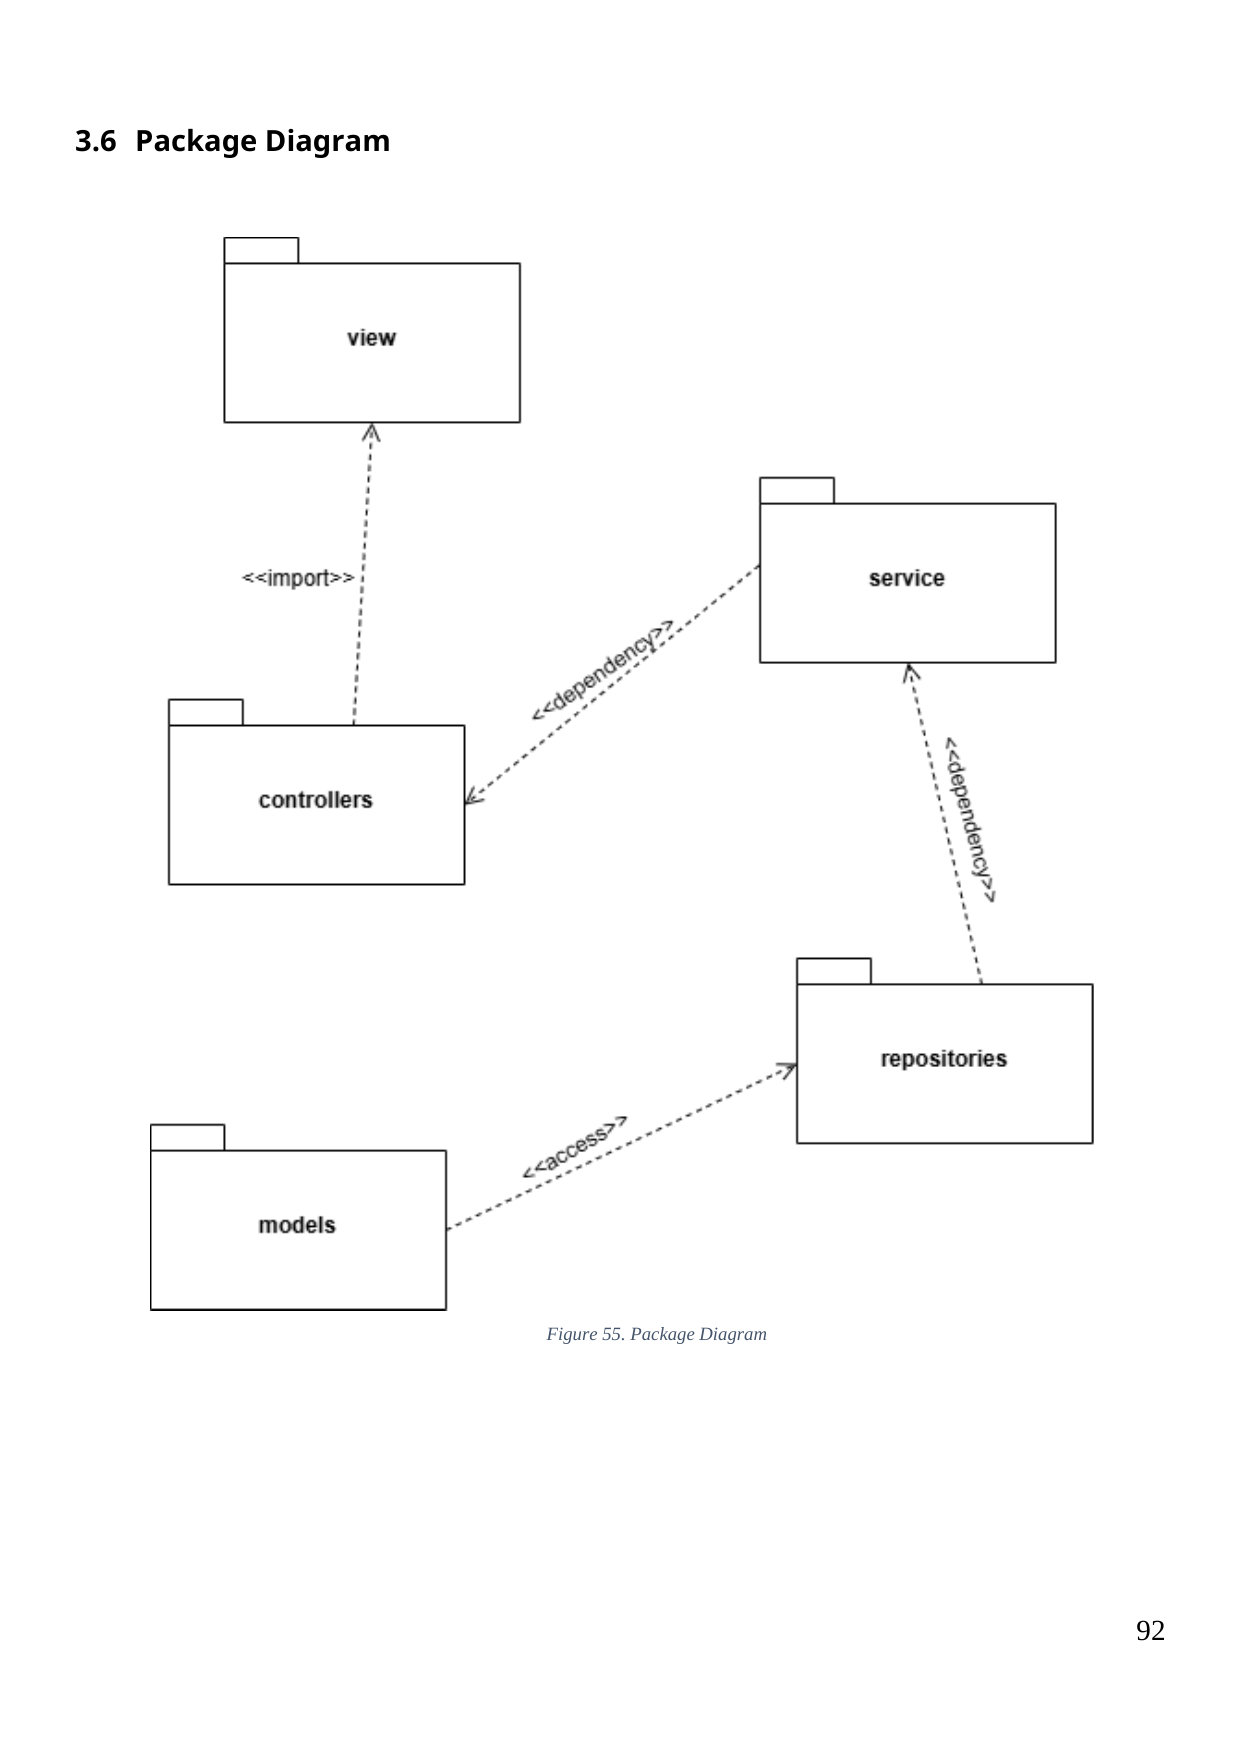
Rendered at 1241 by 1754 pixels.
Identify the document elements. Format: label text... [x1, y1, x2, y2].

subtitle Package Diagram [75, 120, 1165, 159]
picture [150, 237, 1094, 1311]
